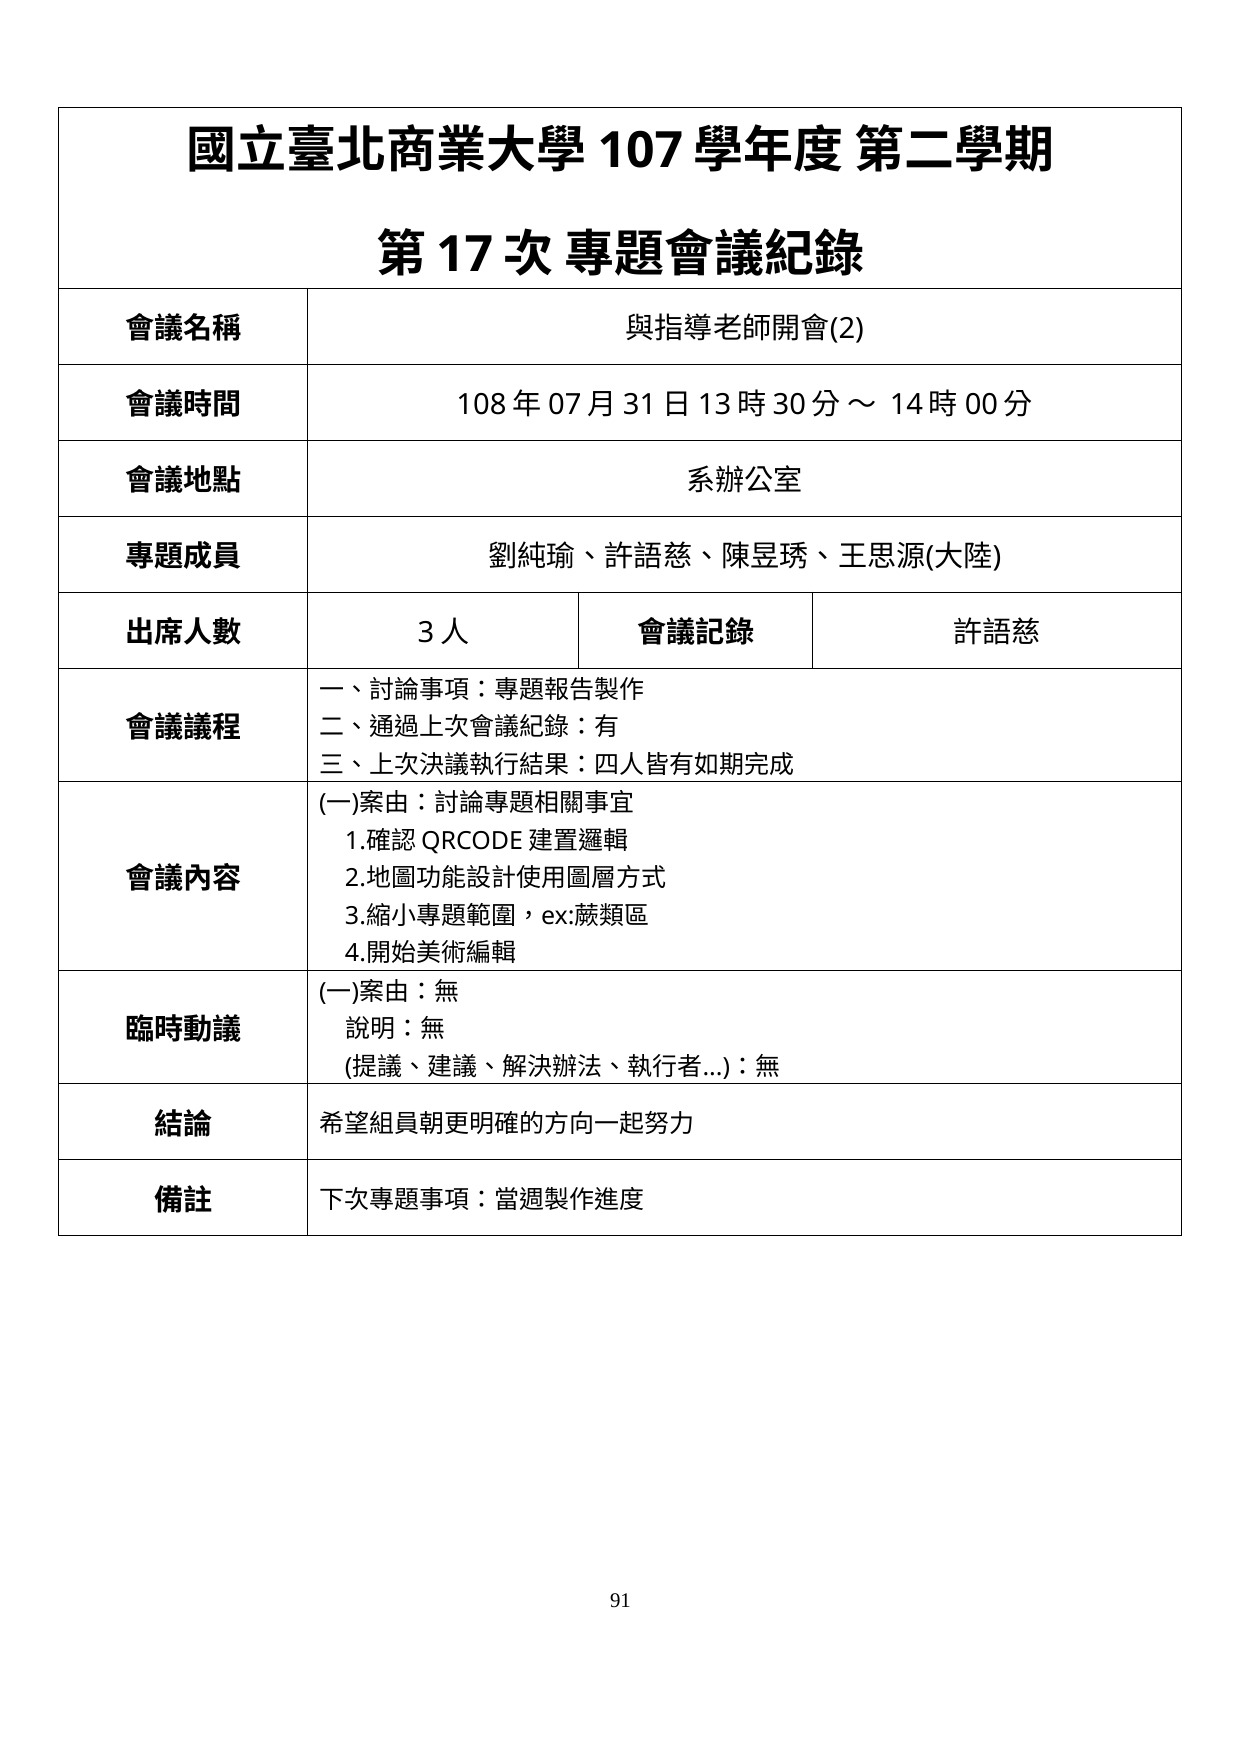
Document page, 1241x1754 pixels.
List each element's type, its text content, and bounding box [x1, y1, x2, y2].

table_cell 備註 [59, 1160, 307, 1235]
table_cell 會議議程 [59, 669, 307, 781]
table_cell 會議時間 [59, 365, 307, 439]
table_cell 一、討論事項：專題報告製作 二、通過上次會議紀錄：有 三、上次決議執行結果：四人皆有如期完成 [308, 669, 1181, 781]
table_cell 劉純瑜、許語慈、陳昱琇、王思源(大陸) [308, 517, 1181, 592]
table_cell 下次專題事項：當週製作進度 [308, 1160, 1181, 1235]
table_cell 會議內容 [59, 782, 307, 970]
table_cell 結論 [59, 1084, 307, 1159]
table_cell 專題成員 [59, 517, 307, 592]
table_header 國立臺北商業大學 107學年度 第二學期 第17次 專題會議紀錄 [59, 108, 1181, 287]
table_cell 會議地點 [59, 441, 307, 516]
table_cell 許語慈 [813, 593, 1181, 668]
table_cell (一)案由：無 說明：無 (提議、建議、解決辦法、執行者...)：無 [308, 971, 1181, 1083]
table_cell (一)案由：討論專題相關事宜 1.確認QRCODE建置邏輯 2.地圖功能設計使用圖層方式 3.縮小專題範圍，ex:蕨類區 4.開始美術編輯 [308, 782, 1181, 970]
table_cell 臨時動議 [59, 971, 307, 1083]
table_cell 出席人數 [59, 593, 307, 668]
table_cell 與指導老師開會(2) [308, 289, 1181, 363]
table_cell 108年 07月 31日 13時 30分 ～ 14時 00分 [308, 365, 1181, 439]
table_cell 會議記錄 [579, 593, 812, 668]
table_cell 希望組員朝更明確的方向一起努力 [308, 1084, 1181, 1159]
table_cell 系辦公室 [308, 441, 1181, 516]
table_cell 會議名稱 [59, 289, 307, 363]
table_cell 3人 [308, 593, 578, 668]
